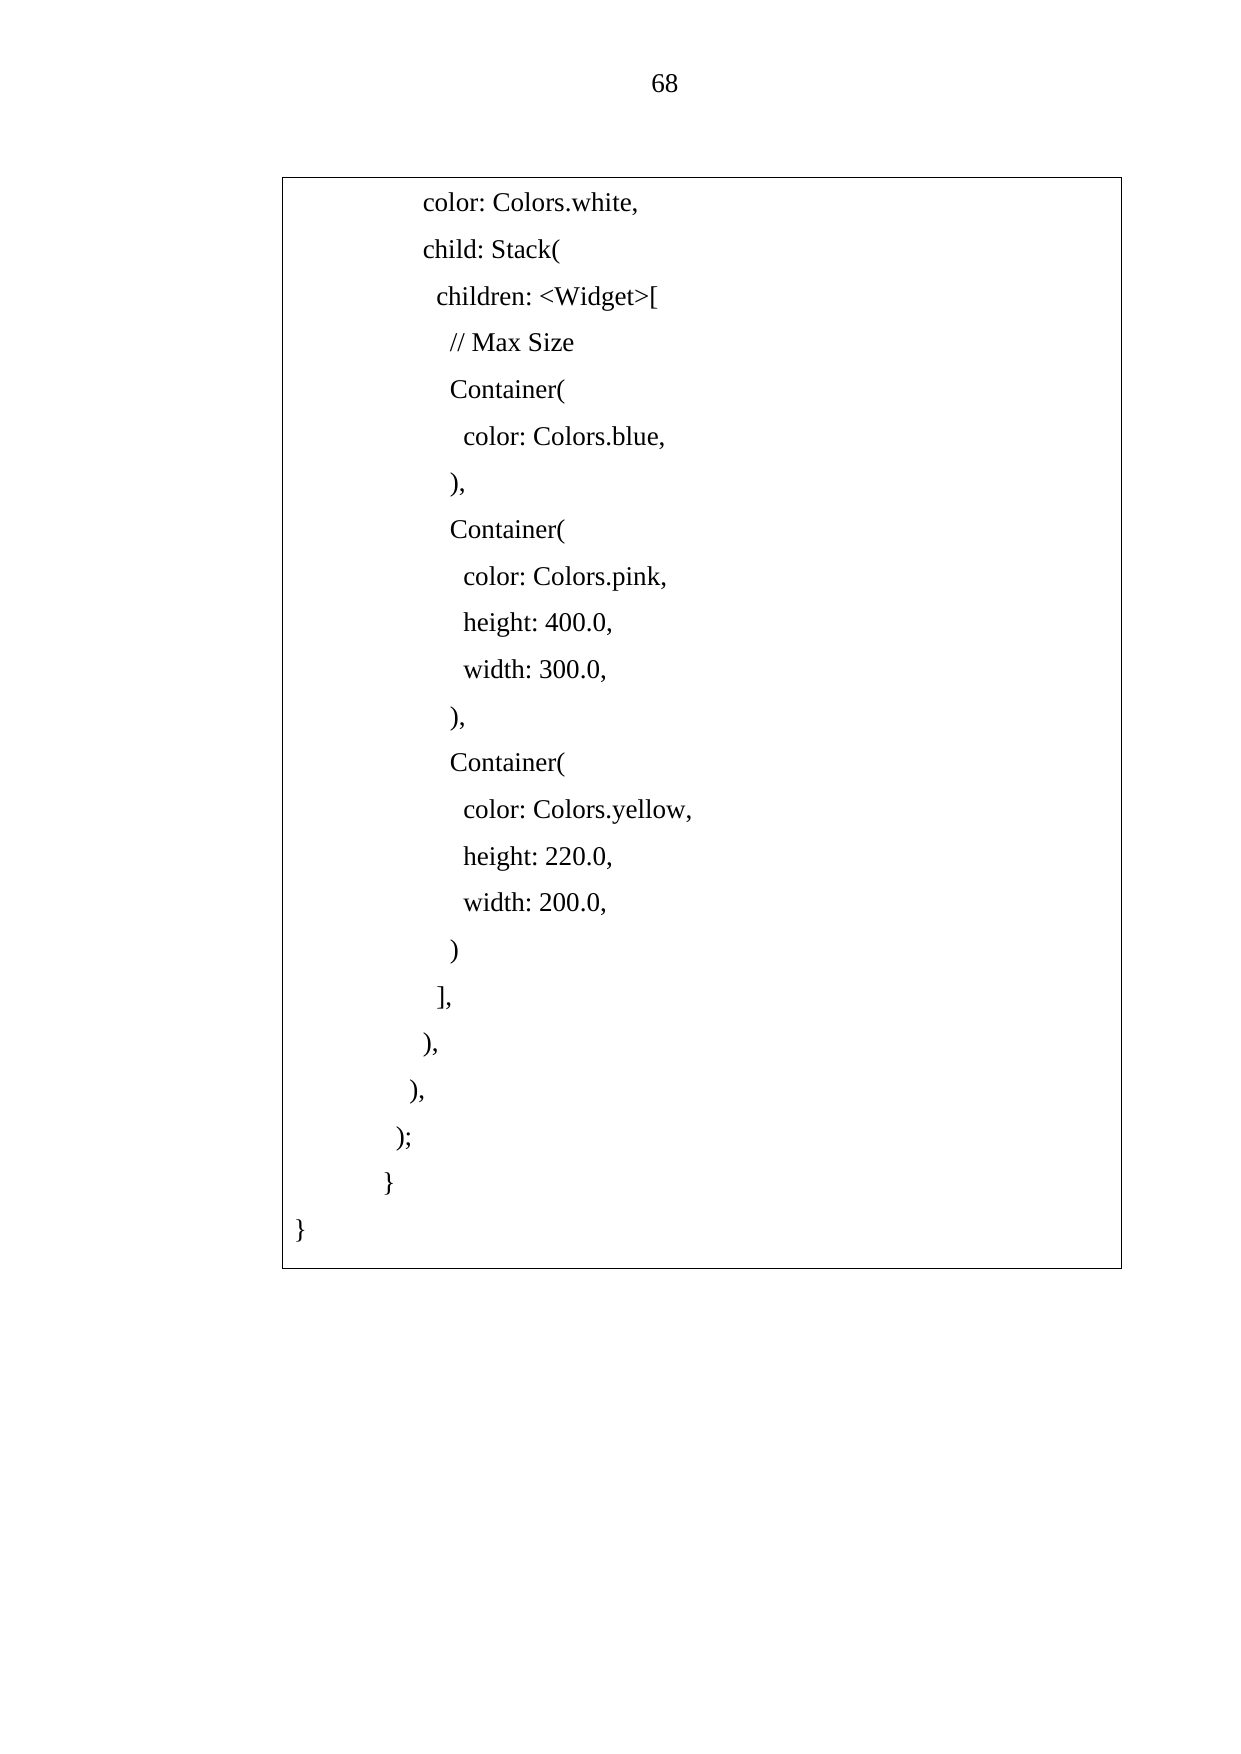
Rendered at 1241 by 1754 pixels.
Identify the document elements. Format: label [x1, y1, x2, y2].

table_header [283, 178, 1121, 1268]
